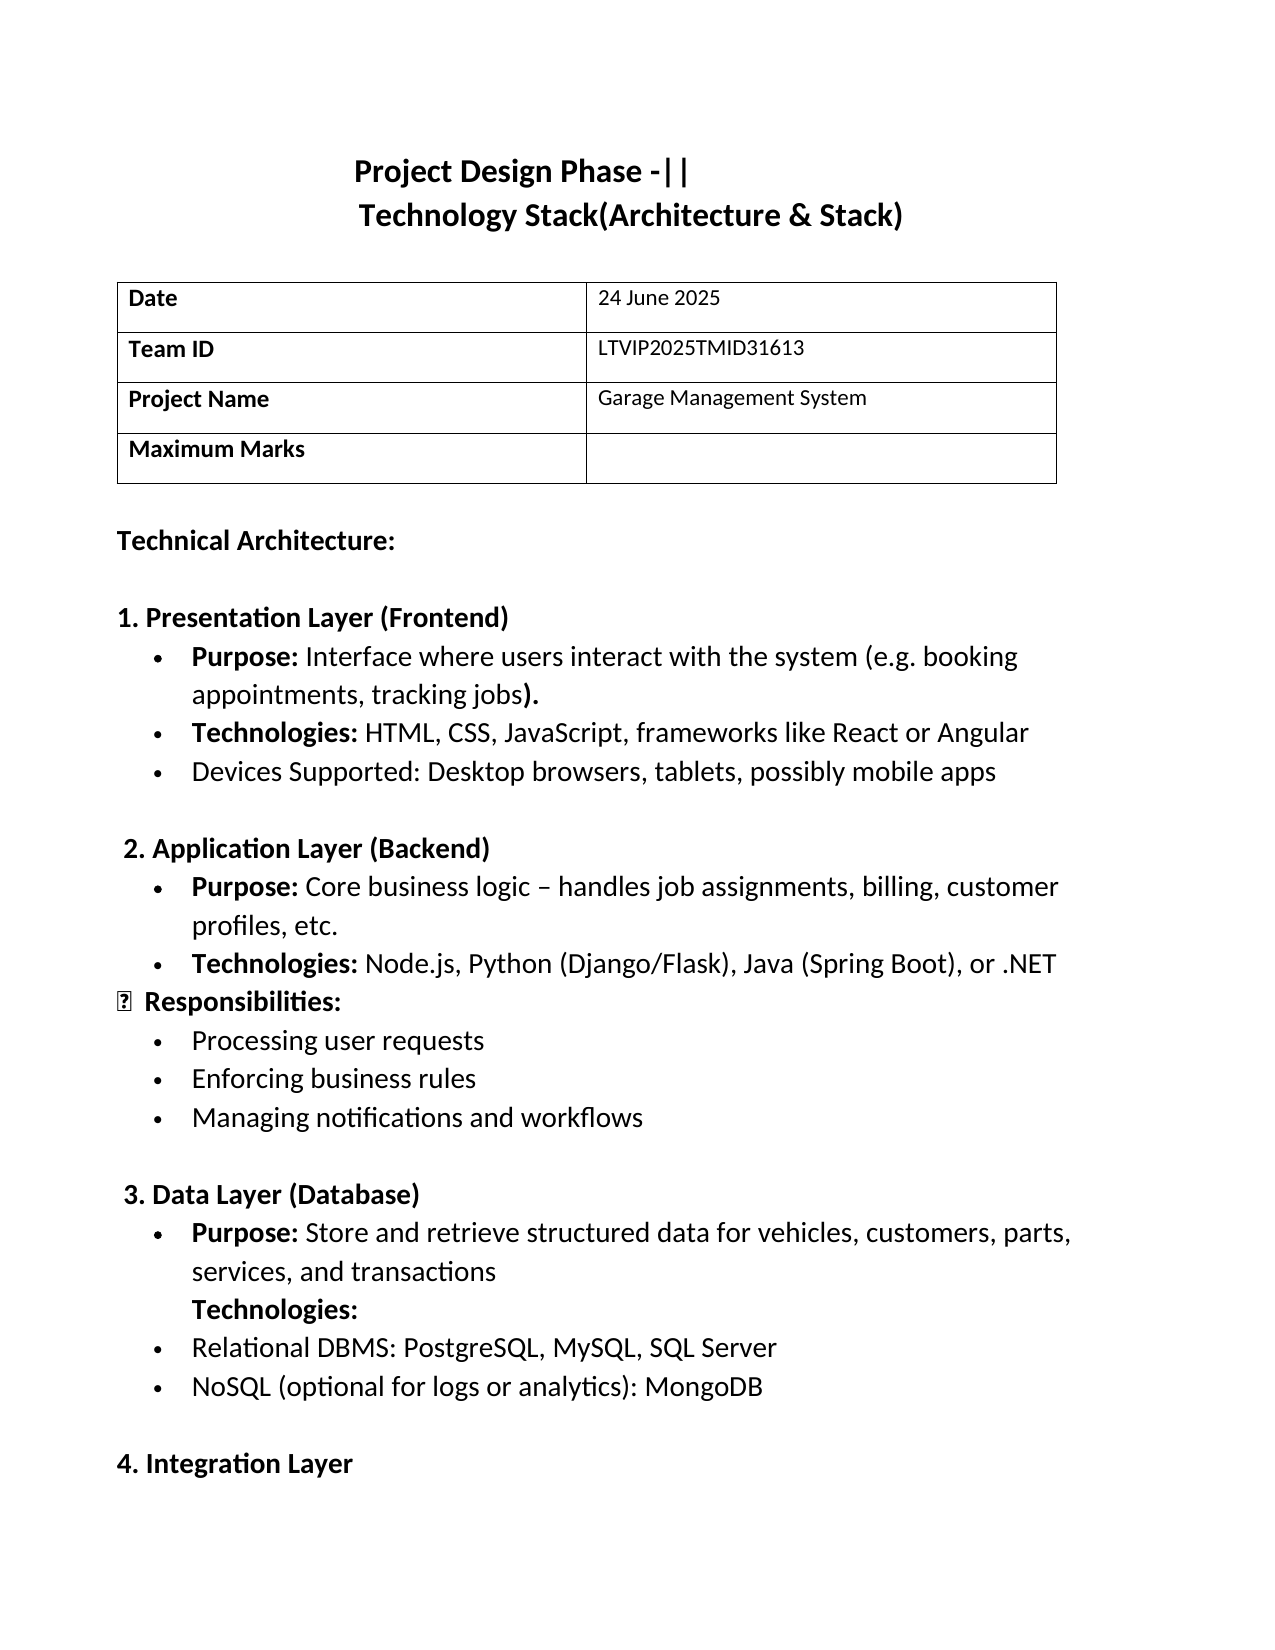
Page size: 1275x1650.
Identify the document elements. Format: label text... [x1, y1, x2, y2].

table_cell LTVIP2025TMID31613 [587, 333, 1056, 382]
text Technology Stack(Architecture & Stack) [117, 194, 1146, 234]
list NoSQL (optional for logs or analytics): MongoDB [154, 1368, 1146, 1403]
table_cell Project Name [118, 383, 586, 432]
text Technical Architecture: [117, 522, 1146, 558]
list Devices Supported: Desktop browsers, tablets, possibly mobile apps [154, 753, 1146, 788]
text Technologies: [192, 1291, 1146, 1327]
text 3. Data Layer (Database) [117, 1176, 1146, 1211]
text Project Design Phase -|| [117, 150, 1146, 190]
list Managing notifications and workflows [154, 1099, 1146, 1134]
table_cell [587, 434, 1056, 483]
list Purpose: Interface where users interact with the system (e.g. booking appointments, tracking jobs). [154, 638, 1146, 712]
text 1. Presentation Layer (Frontend) [117, 599, 1146, 635]
text  Responsibilities: [117, 983, 1146, 1019]
list Purpose: Store and retrieve structured data for vehicles, customers, parts, services, and transactions [154, 1214, 1146, 1288]
list Purpose: Core business logic – handles job assignments, billing, customer profiles, etc. [154, 868, 1146, 942]
table_header 24 June 2025 [587, 283, 1056, 332]
list Technologies: HTML, CSS, JavaScript, frameworks like React or Angular [154, 714, 1146, 750]
list Relational DBMS: PostgreSQL, MySQL, SQL Server [154, 1329, 1146, 1365]
table_cell Maximum Marks [118, 434, 586, 483]
table_cell Garage Management System [587, 383, 1056, 432]
table_cell Team ID [118, 333, 586, 382]
list Enforcing business rules [154, 1060, 1146, 1096]
list Technologies: Node.js, Python (Django/Flask), Java (Spring Boot), or .NET [154, 945, 1146, 981]
list Processing user requests [154, 1022, 1146, 1058]
table_header Date [118, 283, 586, 332]
text 2. Application Layer (Backend) [117, 830, 1146, 865]
text 4. Integration Layer [117, 1445, 1146, 1480]
